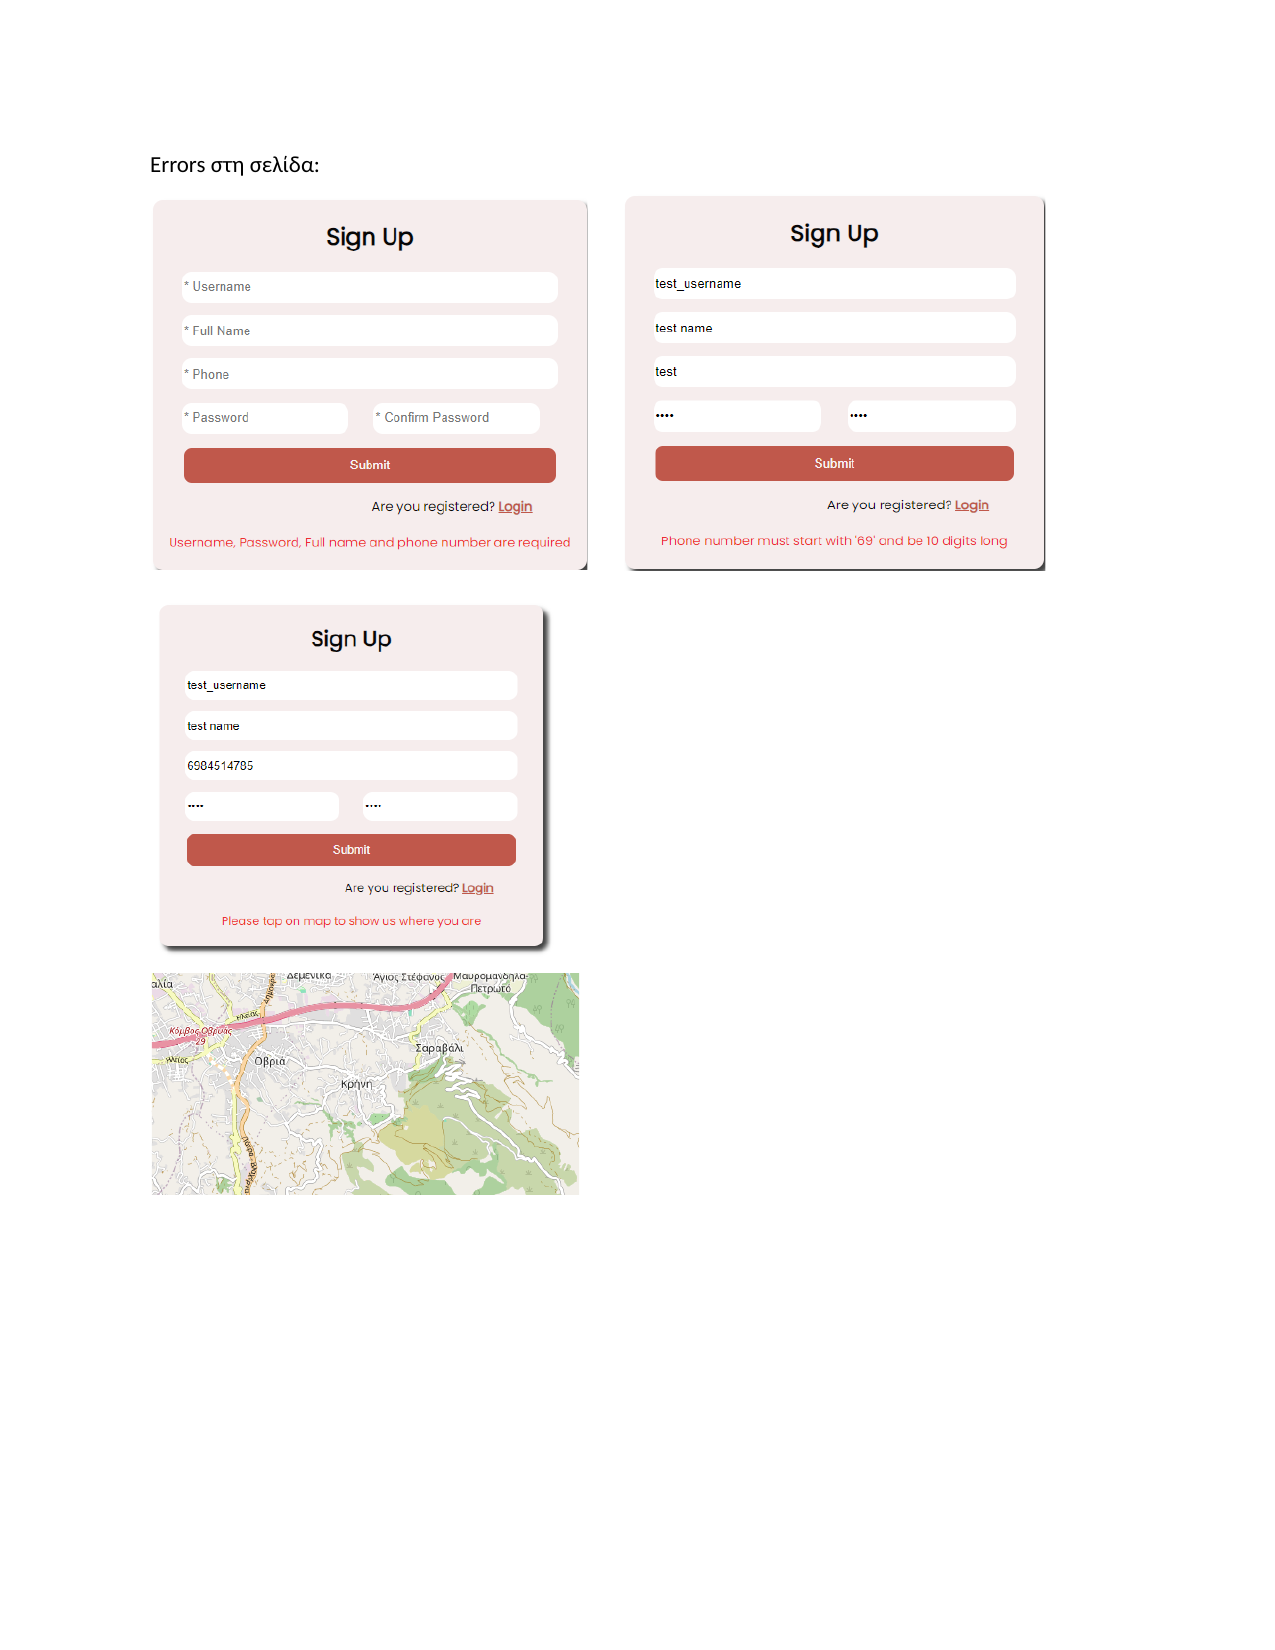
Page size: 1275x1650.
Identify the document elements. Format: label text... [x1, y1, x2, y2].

text Errors στη σελίδα: [150, 150, 1125, 178]
picture [150, 196, 587, 569]
picture [151, 603, 579, 1215]
picture [623, 194, 1045, 570]
